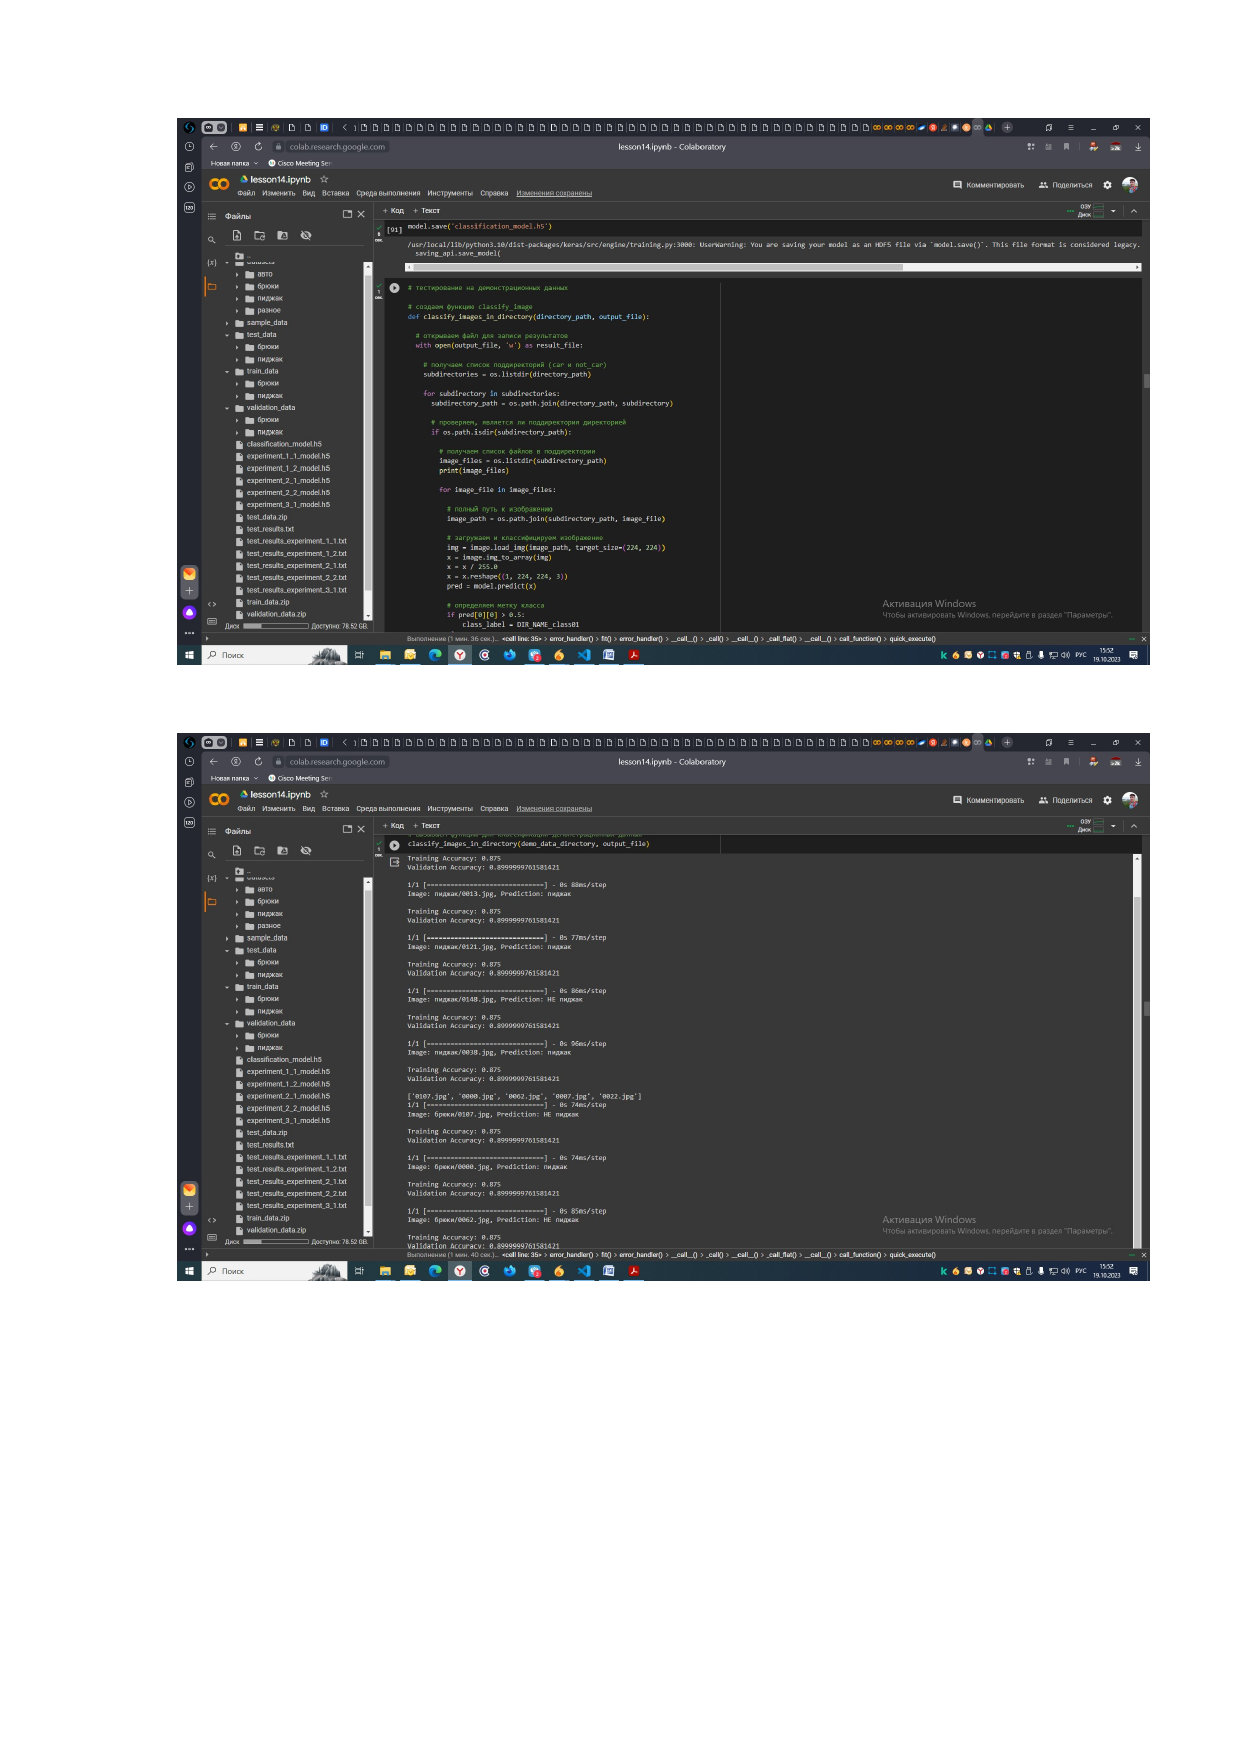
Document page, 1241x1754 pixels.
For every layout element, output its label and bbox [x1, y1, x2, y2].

picture [177, 118, 1150, 665]
picture [177, 733, 1150, 1281]
